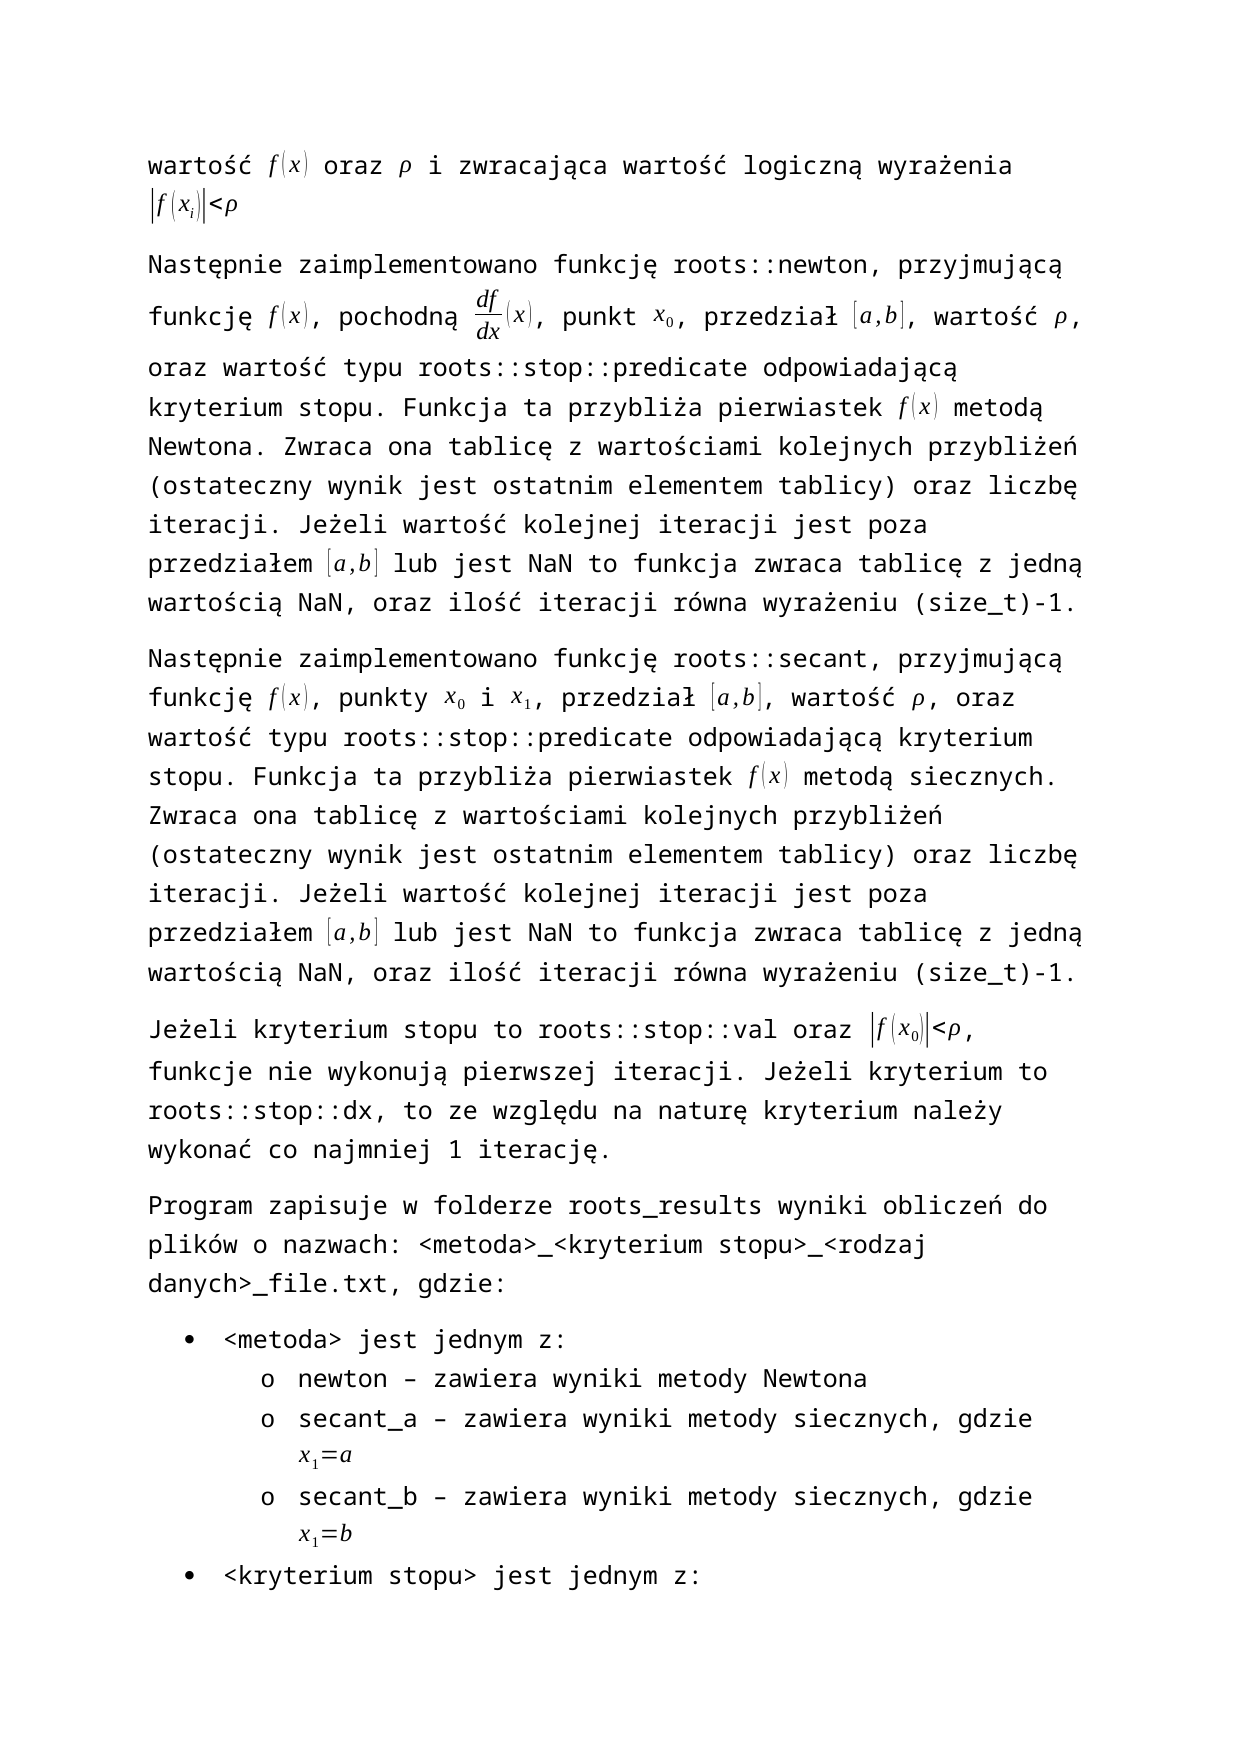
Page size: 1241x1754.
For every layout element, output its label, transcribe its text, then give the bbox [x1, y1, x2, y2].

text Następnie zaimplementowano funkcję roots::secant, przyjmującą funkcję , punkty i , przedział , wartość , oraz wartość typu roots::stop::predicate odpowiadającą kryterium stopu. Funkcja ta przybliża pierwiastek metodą siecznych. Zwraca ona tablicę z wartościami kolejnych przybliżeń (ostateczny wynik jest ostatnim elementem tablicy) oraz liczbę iteracji. Jeżeli wartość kolejnej iteracji jest poza przedziałem lub jest NaN to funkcja zwraca tablicę z jedną wartością NaN, oraz ilość iteracji równa wyrażeniu (size_t)-1. [148, 641, 1093, 988]
list secant_a – zawiera wyniki metody siecznych, gdzie [260, 1400, 1093, 1474]
list newton – zawiera wyniki metody Newtona [260, 1361, 1093, 1395]
text Jeżeli kryterium stopu to roots::stop::val oraz , funkcje nie wykonują pierwszej iteracji. Jeżeli kryterium to roots::stop::dx, to ze względu na naturę kryterium należy wykonać co najmniej 1 iterację. [148, 1010, 1093, 1166]
list <kryterium stopu> jest jednym z: [185, 1557, 1093, 1592]
text Program zapisuje w folderze roots_results wyniki obliczeń do plików o nazwach: <metoda>_<kryterium stopu>_<rodzaj danych>_file.txt, gdzie: [148, 1188, 1093, 1300]
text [148, 148, 1093, 225]
list secant_b – zawiera wyniki metody siecznych, gdzie [260, 1479, 1093, 1552]
list <metoda> jest jednym z: [185, 1322, 1093, 1356]
text Następnie zaimplementowano funkcję roots::newton, przyjmującą funkcję , pochodną , punkt , przedział , wartość , oraz wartość typu roots::stop::predicate odpowiadającą kryterium stopu. Funkcja ta przybliża pierwiastek metodą Newtona. Zwraca ona tablicę z wartościami kolejnych przybliżeń (ostateczny wynik jest ostatnim elementem tablicy) oraz liczbę iteracji. Jeżeli wartość kolejnej iteracji jest poza przedziałem lub jest NaN to funkcja zwraca tablicę z jedną wartością NaN, oraz ilość iteracji równa wyrażeniu (size_t)-1. [148, 247, 1093, 619]
